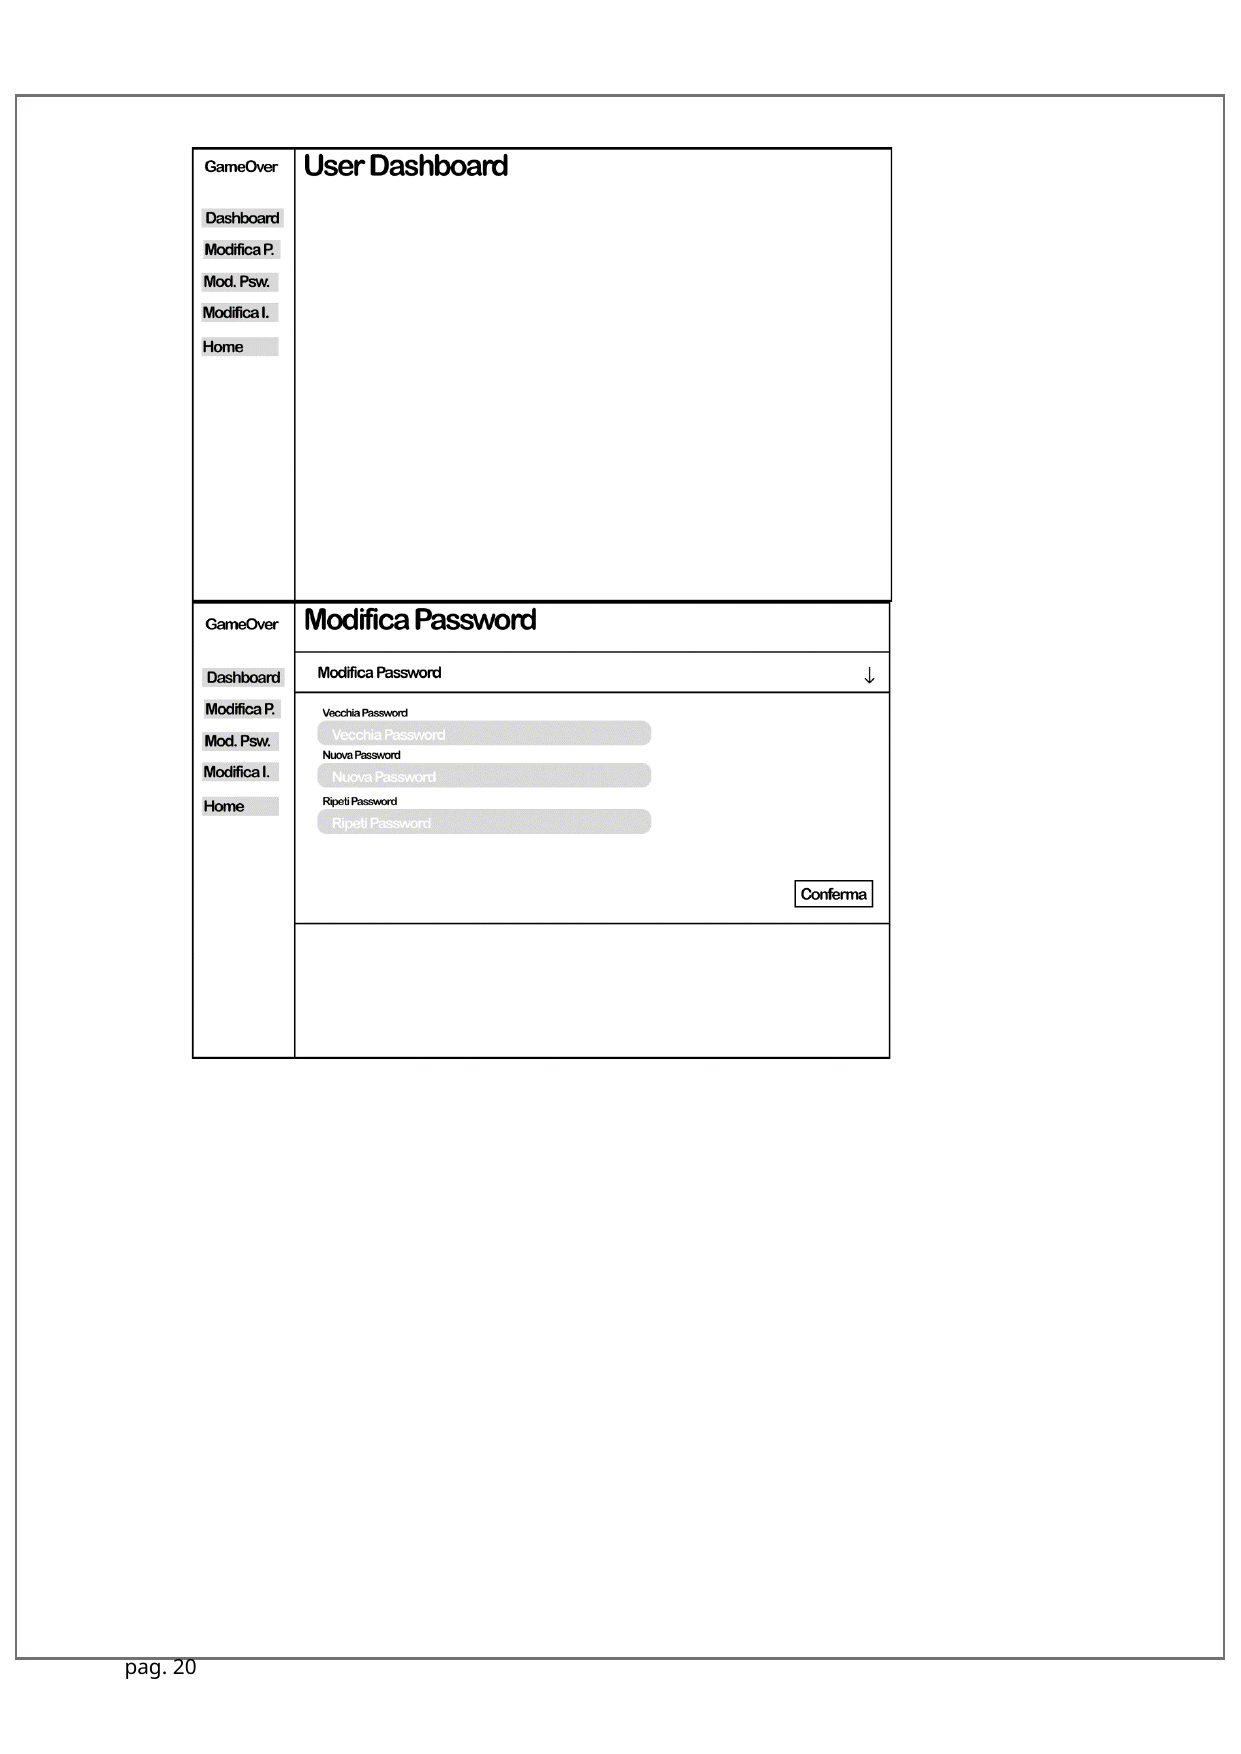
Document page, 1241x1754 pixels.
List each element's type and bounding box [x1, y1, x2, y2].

picture [191, 147, 893, 1059]
